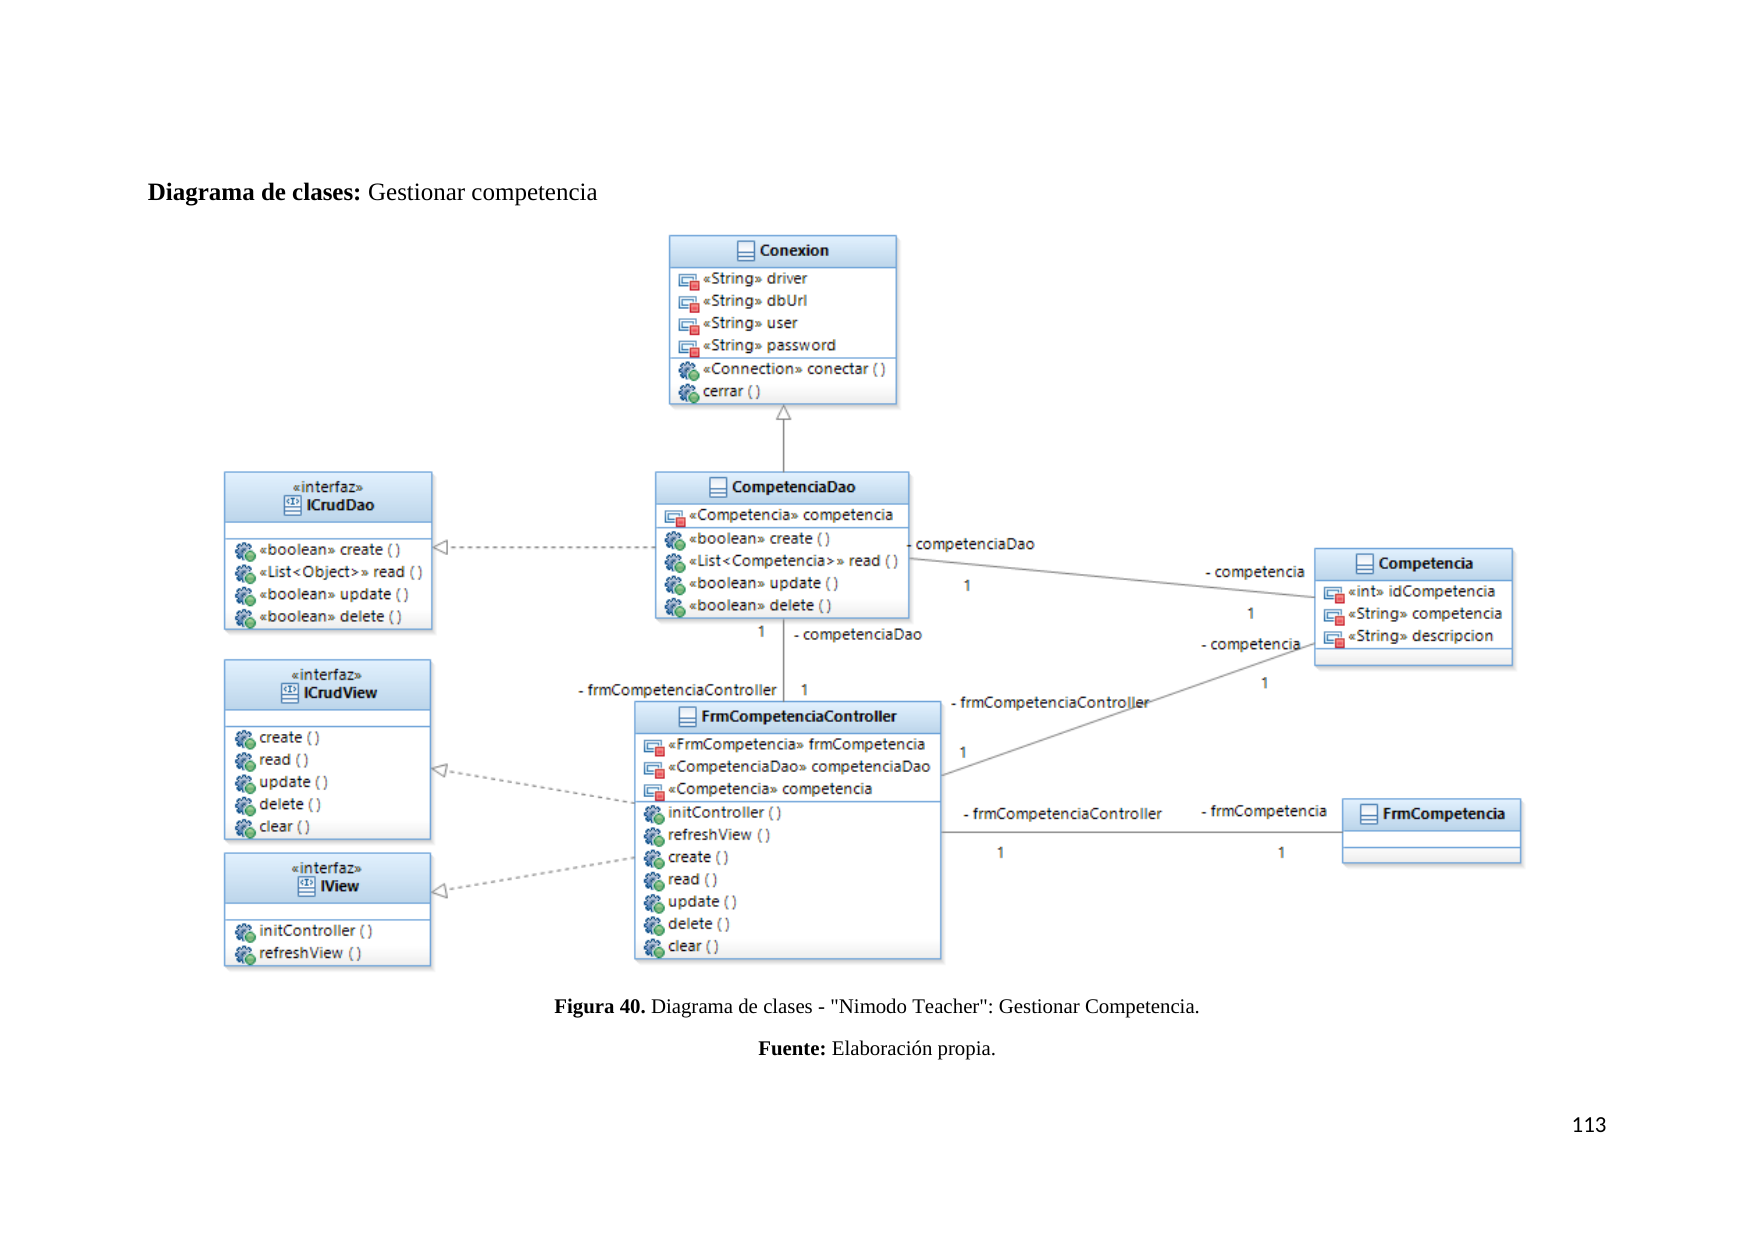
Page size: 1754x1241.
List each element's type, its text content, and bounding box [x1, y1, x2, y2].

text Figura 40. Diagrama de clases - "Nimodo Teacher": Gestionar Competencia. [148, 994, 1606, 1018]
text Fuente: Elaboración propia. [148, 1036, 1606, 1060]
picture [213, 225, 1541, 975]
text Diagrama de clases: Gestionar competencia [148, 177, 1606, 206]
